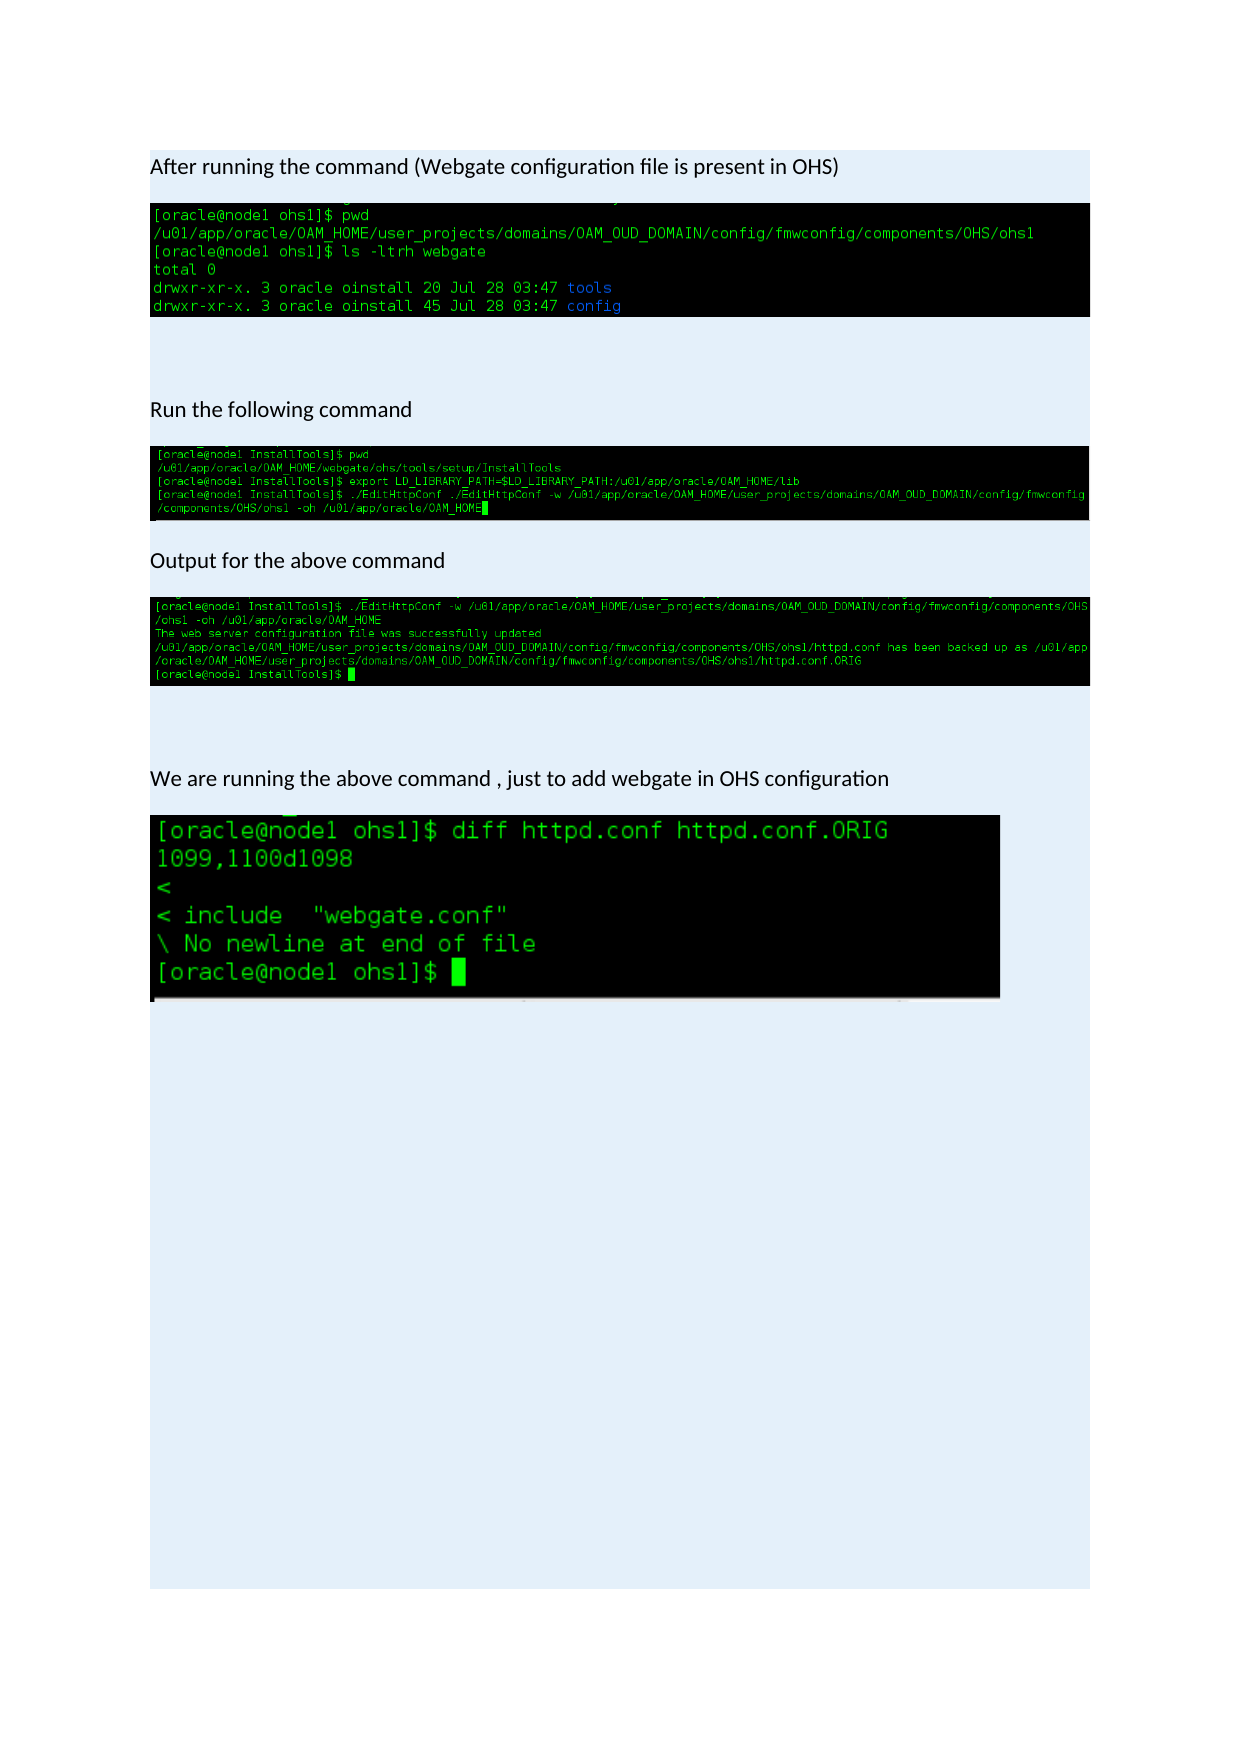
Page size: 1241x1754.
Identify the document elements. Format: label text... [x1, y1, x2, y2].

subtitle Run the following command [150, 393, 1090, 423]
picture [150, 815, 1001, 1002]
subtitle We are running the above command , just to add webgate in OHS configuration [150, 762, 1090, 792]
picture [150, 446, 1091, 521]
picture [150, 597, 1091, 686]
picture [150, 203, 1091, 317]
subtitle After running the command (Webgate configuration file is present in OHS) [150, 150, 1090, 180]
subtitle Output for the above command [150, 544, 1090, 574]
